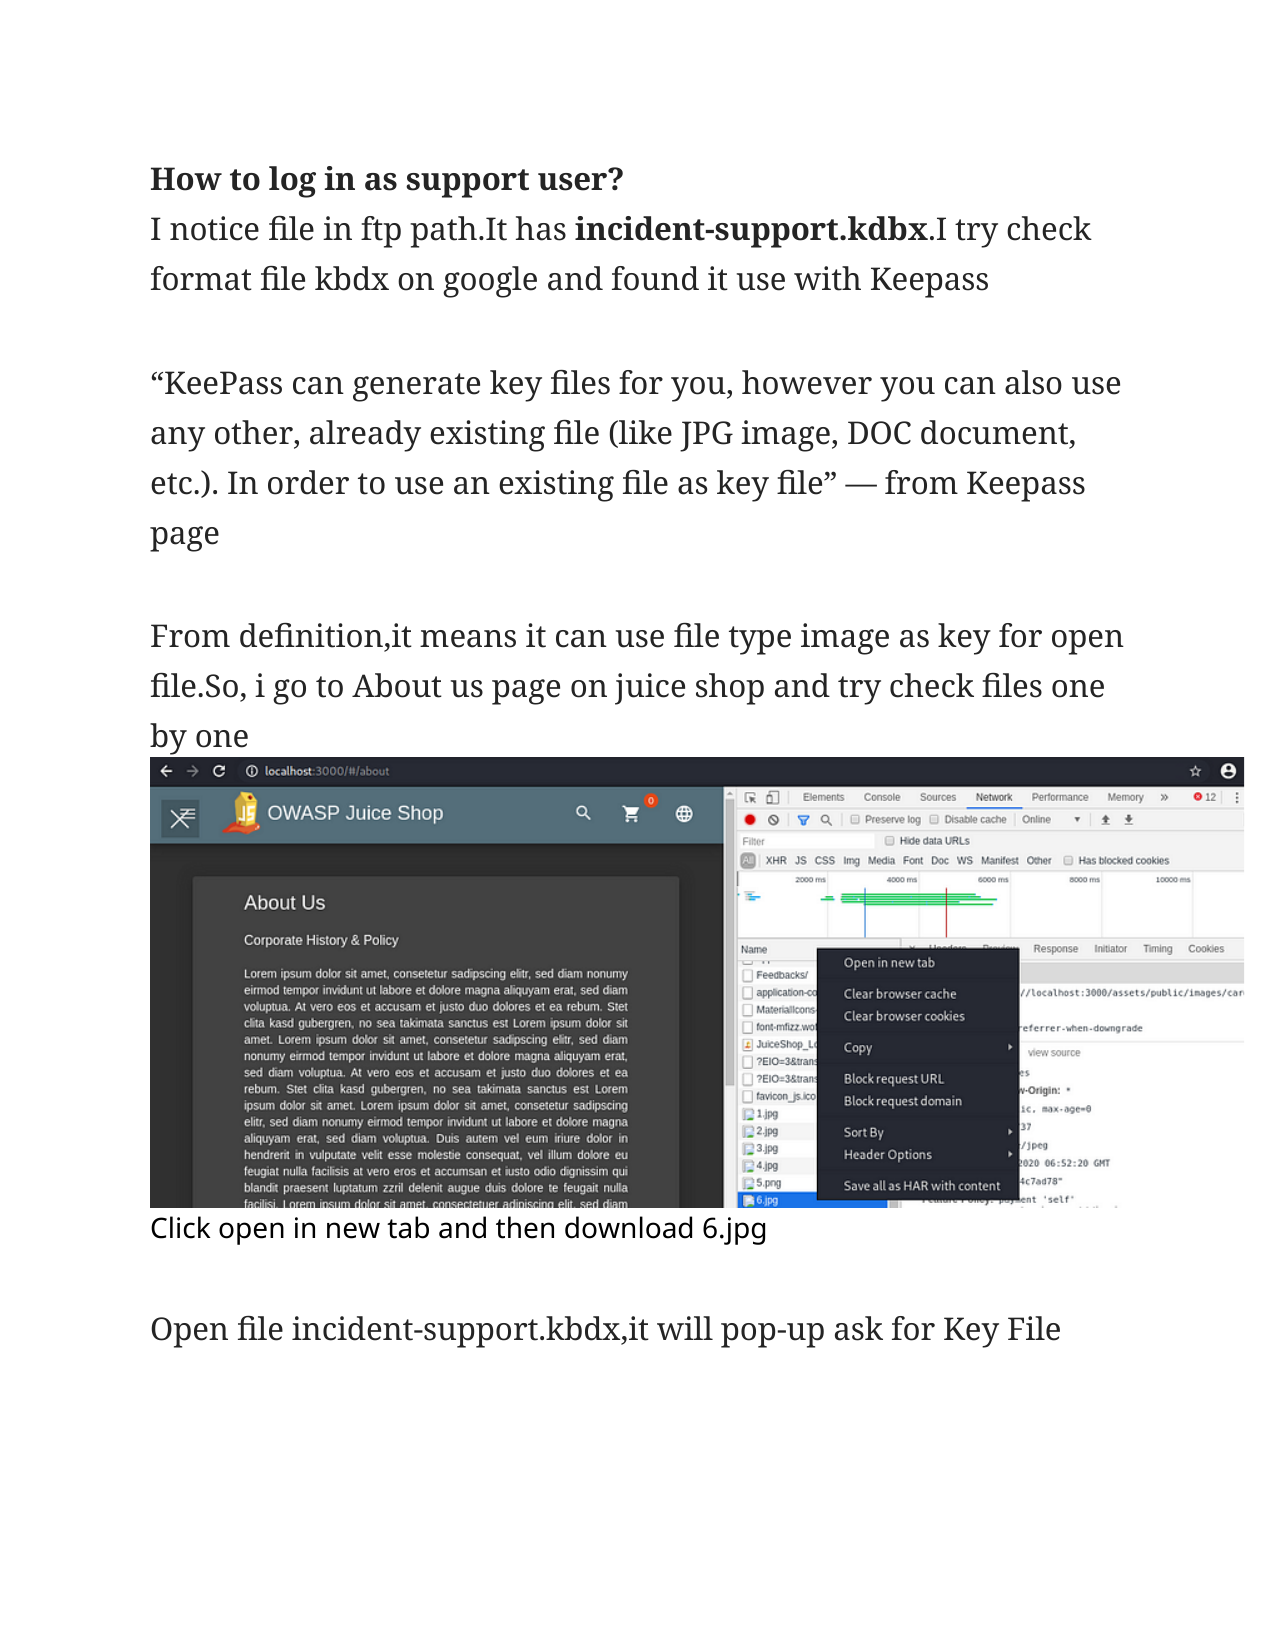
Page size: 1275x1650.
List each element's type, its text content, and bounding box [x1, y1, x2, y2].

text From definition,it means it can use file type image as key for open file.So, i go to About us page on juice shop and try check files one by one [150, 607, 1125, 757]
text Open file incident-support.kbdx,it will pop-up ask for Key File [150, 1300, 1125, 1350]
text How to log in as support user? I notice file in ftp path.It has incident-support.kdbx.I try check format file kbdx on google and found it use with Keepass [150, 150, 1125, 300]
text “KeePass can generate key files for you, however you can also use any other, already existing file (like JPG image, DOC document, etc.). In order to use an existing file as key file” — from Keepass page [150, 353, 1125, 553]
picture [150, 757, 1245, 1208]
text Click open in new tab and then download 6.jpg [150, 1208, 1125, 1246]
